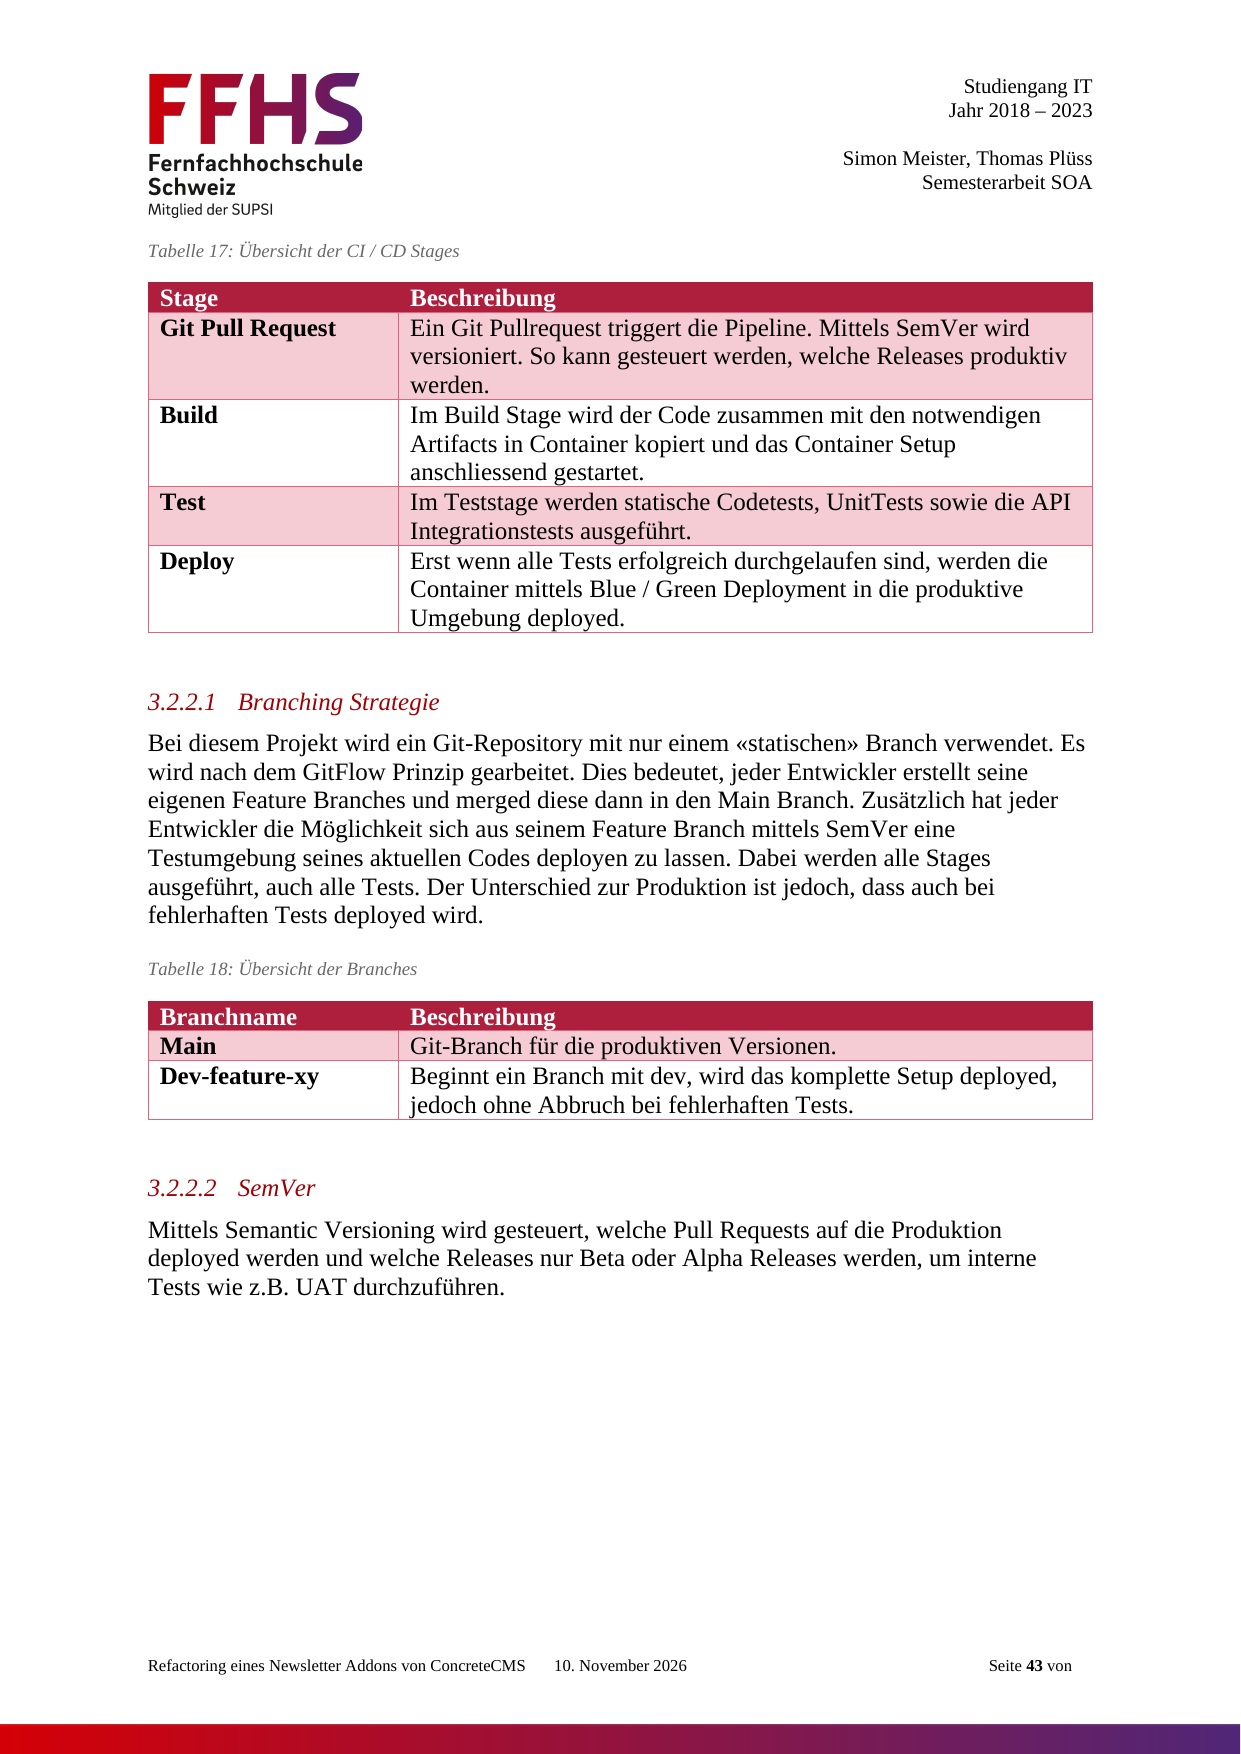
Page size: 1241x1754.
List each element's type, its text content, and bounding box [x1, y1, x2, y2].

table_header Beschreibung [399, 1002, 1092, 1030]
table_header Stage [149, 283, 398, 312]
text Bei diesem Projekt wird ein Git-Repository mit nur einem «statischen» Branch verwendet. Es wird nach dem GitFlow Prinzip gearbeitet. Dies bedeutet, jeder Entwickler erstellt seine eigenen Feature Branches und merged diese dann in den Main Branch. Zusätzlich hat jeder Entwickler die Möglichkeit sich aus seinem Feature Branch mittels SemVer eine Testumgebung seines aktuellen Codes deployen zu lassen. Dabei werden alle Stages ausgeführt, auch alle Tests. Der Unterschied zur Produktion ist jedoch, dass auch bei fehlerhaften Tests deployed wird. [148, 728, 1092, 929]
picture [0, 1724, 1241, 1754]
table_cell Erst wenn alle Tests erfolgreich durchgelaufen sind, werden die Container mittels Blue / Green Deployment in die produktive Umgebung deployed. [399, 546, 1092, 632]
table_cell Beginnt ein Branch mit dev, wird das komplette Setup deployed, jedoch ohne Abbruch bei fehlerhaften Tests. [399, 1061, 1092, 1119]
table_cell Main [149, 1031, 398, 1060]
text Mittels Semantic Versioning wird gesteuert, welche Pull Requests auf die Produktion deployed werden und welche Releases nur Beta oder Alpha Releases werden, um interne Tests wie z.B. UAT durchzuführen. [148, 1215, 1092, 1301]
table_cell Git-Branch für die produktiven Versionen. [399, 1031, 1092, 1060]
text Tabelle 18: Übersicht der Branches [148, 958, 1092, 980]
table_cell Build [149, 400, 398, 486]
table_header Branchname [149, 1002, 398, 1030]
table_cell Im Teststage werden statische Codetests, UnitTests sowie die API Integrationstests ausgeführt. [399, 487, 1092, 545]
table_cell Ein Git Pullrequest triggert die Pipeline. Mittels SemVer wird versioniert. So kann gesteuert werden, welche Releases produktiv werden. [399, 313, 1092, 399]
table_cell Git Pull Request [149, 313, 398, 399]
text Tabelle 17: Übersicht der CI / CD Stages [148, 239, 1092, 261]
subtitle Branching Strategie [148, 687, 1092, 716]
picture [148, 73, 363, 218]
table_header Beschreibung [399, 283, 1092, 312]
table_cell Dev-feature-xy [149, 1061, 398, 1119]
table_cell Test [149, 487, 398, 545]
subtitle SemVer [148, 1173, 1092, 1202]
table_cell Deploy [149, 546, 398, 632]
table_cell Im Build Stage wird der Code zusammen mit den notwendigen Artifacts in Container kopiert und das Container Setup anschliessend gestartet. [399, 400, 1092, 486]
